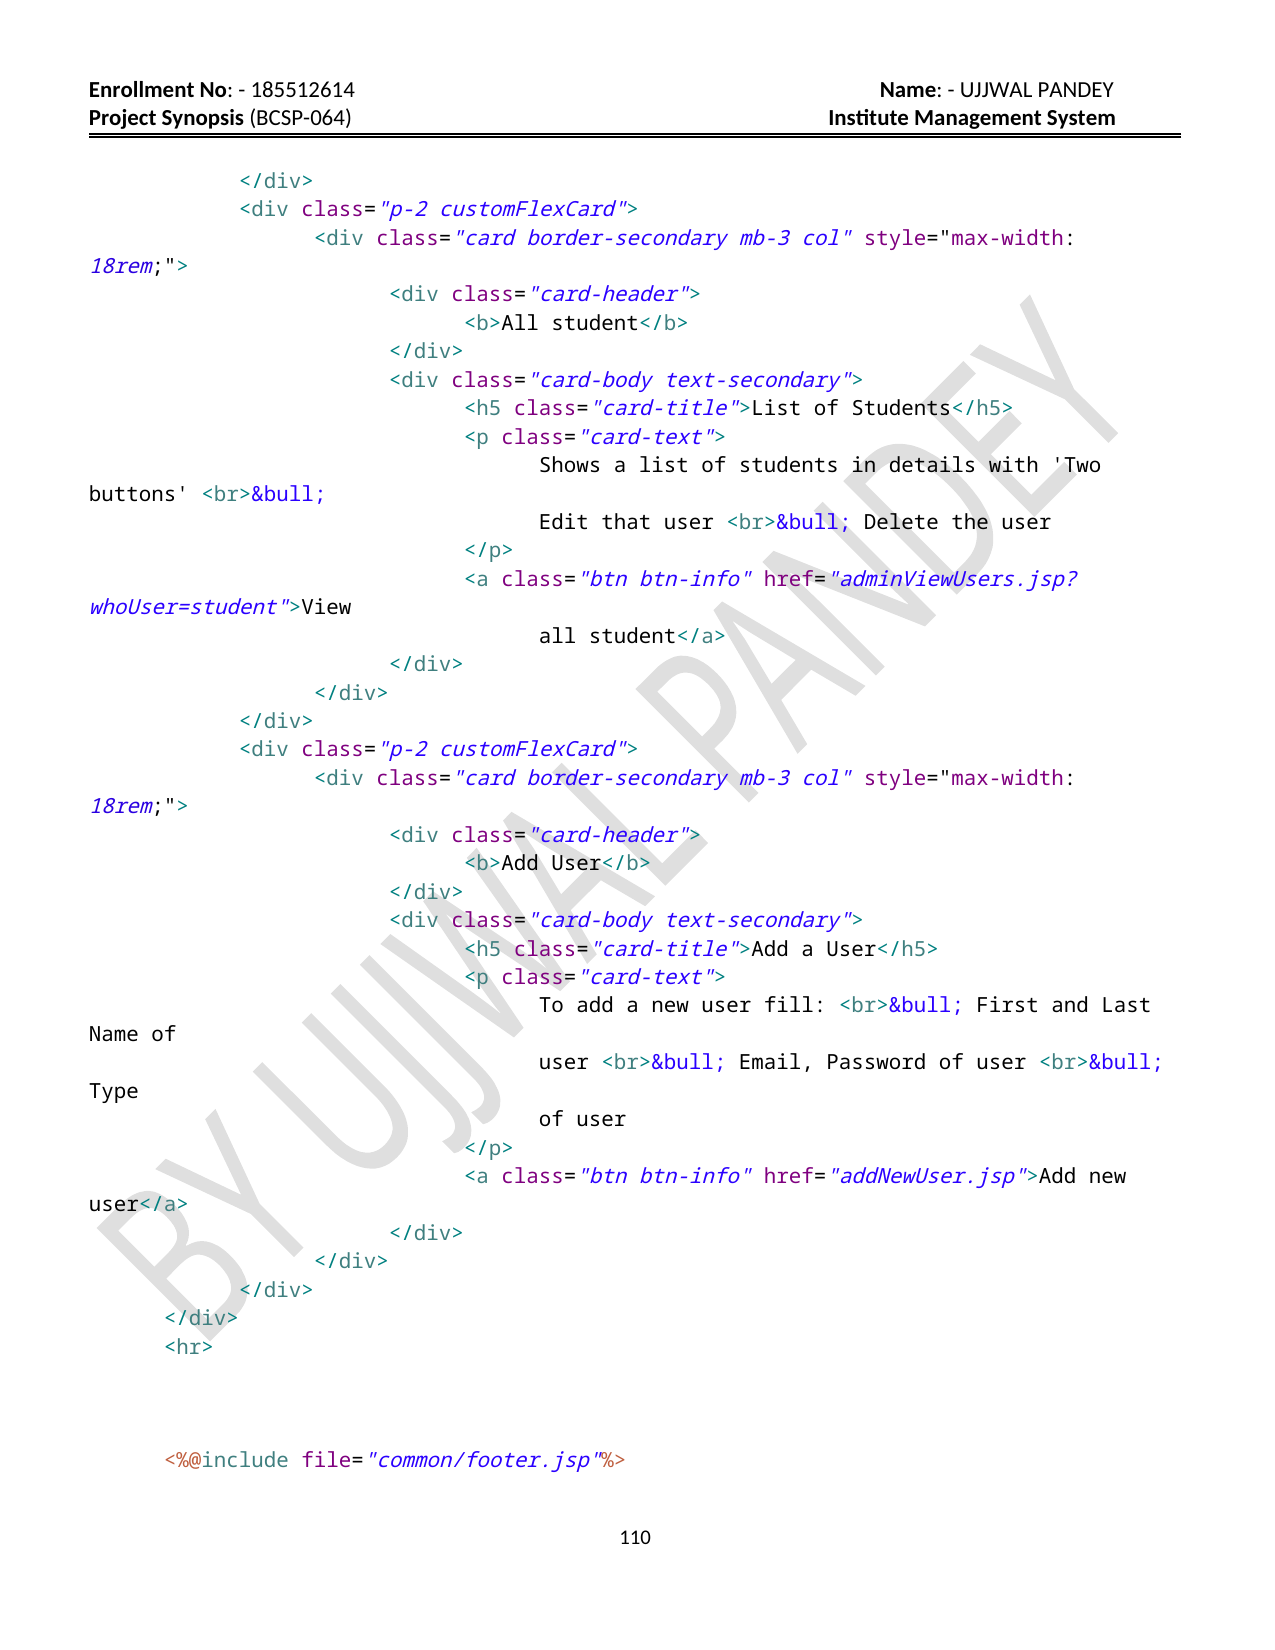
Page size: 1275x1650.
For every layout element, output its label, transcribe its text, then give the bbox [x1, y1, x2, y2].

text <p class="card-text"> [89, 962, 1181, 991]
text <p class="card-text"> [89, 422, 1181, 450]
text </div> [89, 1303, 1181, 1332]
text </div> [89, 706, 1181, 734]
text <div class="card-header"> [89, 279, 1181, 308]
text </div> [89, 877, 1181, 905]
text <a class="btn btn-info" href="addNewUser.jsp">Add new user</a> [89, 1161, 1181, 1218]
text <a class="btn btn-info" href="adminViewUsers.jsp?whoUser=student">View [89, 564, 1181, 621]
text Shows a list of students in details with 'Two buttons' <br>&bull; [89, 450, 1181, 507]
text <div class="card border-secondary mb-3 col" style="max-width: 18rem;"> [89, 223, 1181, 279]
text <div class="card-header"> [89, 820, 1181, 848]
text </p> [89, 536, 1181, 564]
text </div> [89, 1275, 1181, 1303]
text </div> [89, 166, 1181, 194]
text <div class="p-2 customFlexCard"> [89, 734, 1181, 763]
text </p> [89, 1133, 1181, 1161]
text <div class="card border-secondary mb-3 col" style="max-width: 18rem;"> [89, 763, 1181, 820]
text </div> [89, 678, 1181, 706]
text </div> [89, 649, 1181, 678]
text <div class="p-2 customFlexCard"> [89, 194, 1181, 223]
text </div> [89, 336, 1181, 365]
text <b>All student</b> [89, 308, 1181, 336]
text </div> [89, 1218, 1181, 1246]
text <h5 class="card-title">List of Students</h5> [89, 393, 1181, 422]
text of user [89, 1104, 1181, 1133]
text <hr> [89, 1332, 1181, 1360]
text user <br>&bull; Email, Password of user <br>&bull; Type [89, 1047, 1181, 1104]
text Edit that user <br>&bull; Delete the user [89, 507, 1181, 536]
text all student</a> [89, 621, 1181, 649]
text To add a new user fill: <br>&bull; First and Last Name of [89, 991, 1181, 1047]
text <b>Add User</b> [89, 848, 1181, 877]
text <h5 class="card-title">Add a User</h5> [89, 934, 1181, 962]
text <%@include file="common/footer.jsp"%> [89, 1446, 1181, 1474]
text <div class="card-body text-secondary"> [89, 365, 1181, 393]
text <div class="card-body text-secondary"> [89, 905, 1181, 934]
text </div> [89, 1246, 1181, 1275]
